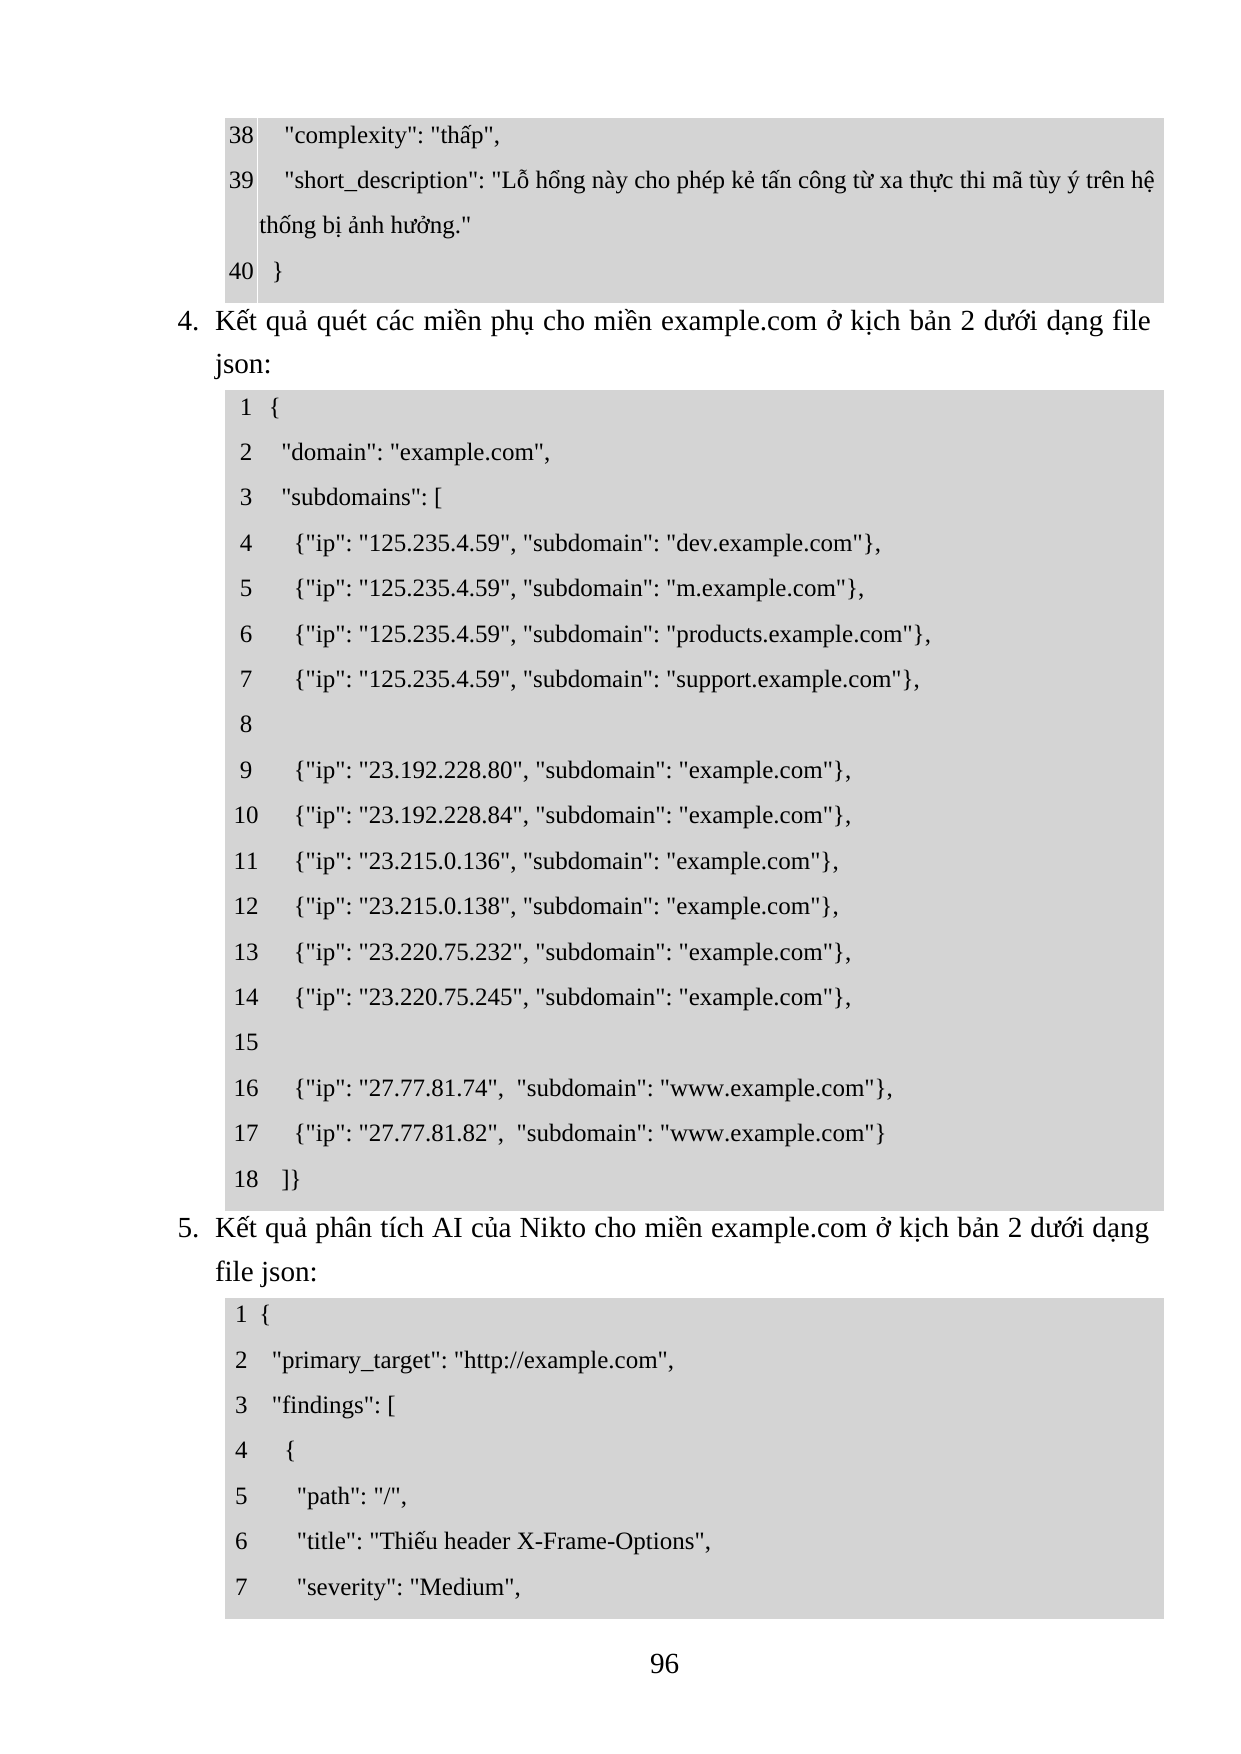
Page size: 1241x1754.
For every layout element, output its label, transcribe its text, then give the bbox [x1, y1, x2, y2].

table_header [225, 118, 257, 303]
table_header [258, 1298, 1164, 1619]
list Kết quả quét các miền phụ cho miền example.com ở kịch bản 2 dưới dạng file json: [177, 303, 1152, 380]
table_header { "domain": "example.com", "subdomains": [ {"ip": "125.235.4.59", "subdomain": "dev.example.com"}, {"ip": "125.235.4.59", "subdomain": "m.example.com"}, {"ip": "125.235.4.59", "subdomain": "products.example.com"}, {"ip": "125.235.4.59", "subdomain": "support.example.com"}, {"ip": "23.192.228.80", "subdomain": "example.com"}, {"ip": "23.192.228.84", "subdomain": "example.com"}, {"ip": "23.215.0.136", "subdomain": "example.com"}, {"ip": "23.215.0.138", "subdomain": "example.com"}, {"ip": "23.220.75.232", "subdomain": "example.com"}, {"ip": "23.220.75.245", "subdomain": "example.com"}, {"ip": "27.77.81.74", "subdomain": "www.example.com"}, {"ip": "27.77.81.82", "subdomain": "www.example.com"} ]} [267, 390, 1164, 1211]
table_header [258, 118, 1164, 303]
table_header 1 2 3 4 5 6 7 8 9 10 11 12 13 14 15 16 17 18 [225, 390, 267, 1211]
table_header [225, 1298, 258, 1619]
list Kết quả phân tích AI của Nikto cho miền example.com ở kịch bản 2 dưới dạng file json: [177, 1211, 1152, 1288]
